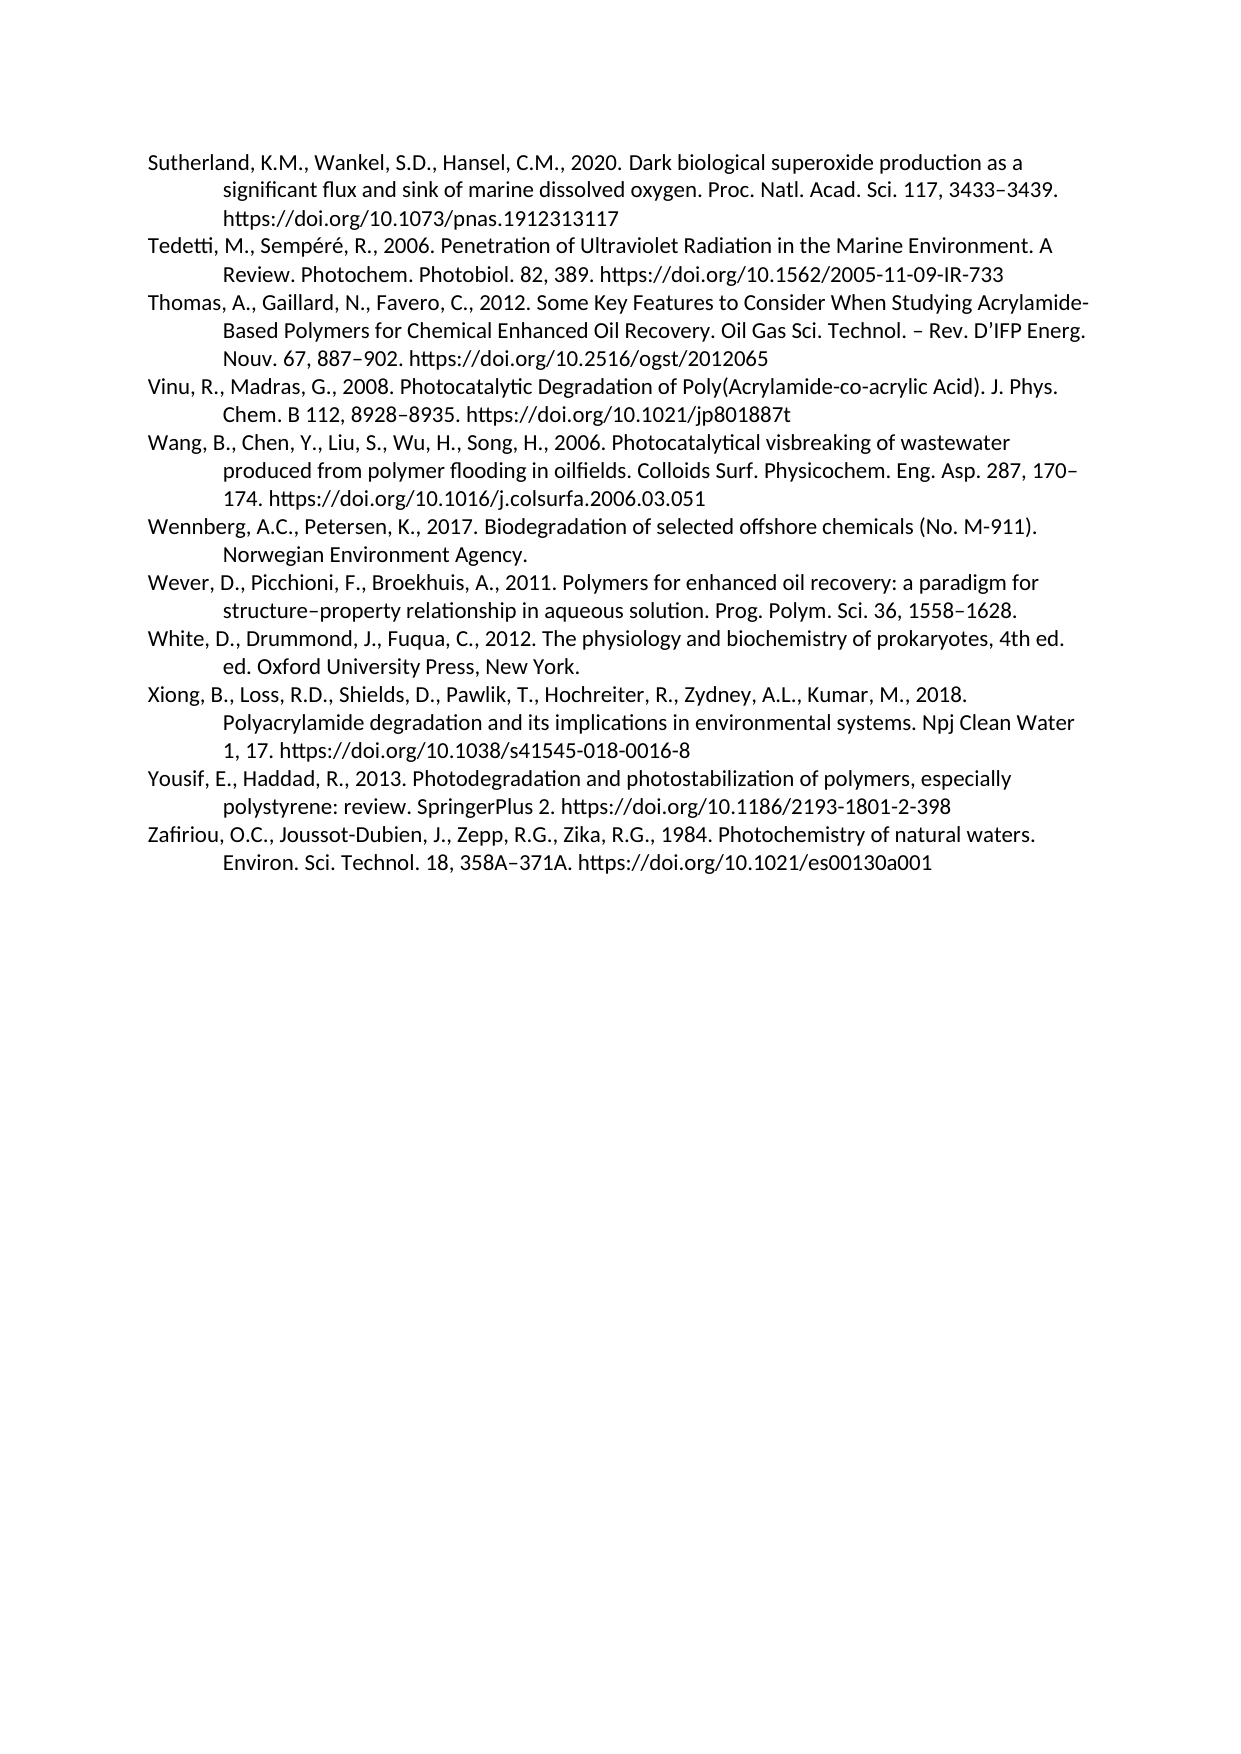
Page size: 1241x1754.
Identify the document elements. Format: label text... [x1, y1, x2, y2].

text Sutherland, K.M., Wankel, S.D., Hansel, C.M., 2020. Dark biological superoxide production as a significant flux and sink of marine dissolved oxygen. Proc. Natl. Acad. Sci. 117, 3433–3439. https://doi.org/10.1073/pnas.1912313117 [148, 148, 1093, 232]
text Vinu, R., Madras, G., 2008. Photocatalytic Degradation of Poly(Acrylamide-co-acrylic Acid). J. Phys. Chem. B 112, 8928–8935. https://doi.org/10.1021/jp801887t [148, 372, 1093, 428]
text Tedetti, M., Sempéré, R., 2006. Penetration of Ultraviolet Radiation in the Marine Environment. A Review. Photochem. Photobiol. 82, 389. https://doi.org/10.1562/2005-11-09-IR-733 [148, 232, 1093, 288]
text Wever, D., Picchioni, F., Broekhuis, A., 2011. Polymers for enhanced oil recovery: a paradigm for structure–property relationship in aqueous solution. Prog. Polym. Sci. 36, 1558–1628. [148, 568, 1093, 624]
text Zafiriou, O.C., Joussot-Dubien, J., Zepp, R.G., Zika, R.G., 1984. Photochemistry of natural waters. Environ. Sci. Technol. 18, 358A–371A. https://doi.org/10.1021/es00130a001 [148, 820, 1093, 876]
text Wang, B., Chen, Y., Liu, S., Wu, H., Song, H., 2006. Photocatalytical visbreaking of wastewater produced from polymer flooding in oilfields. Colloids Surf. Physicochem. Eng. Asp. 287, 170–174. https://doi.org/10.1016/j.colsurfa.2006.03.051 [148, 428, 1093, 512]
text Thomas, A., Gaillard, N., Favero, C., 2012. Some Key Features to Consider When Studying Acrylamide-Based Polymers for Chemical Enhanced Oil Recovery. Oil Gas Sci. Technol. – Rev. D’IFP Energ. Nouv. 67, 887–902. https://doi.org/10.2516/ogst/2012065 [148, 288, 1093, 372]
text Xiong, B., Loss, R.D., Shields, D., Pawlik, T., Hochreiter, R., Zydney, A.L., Kumar, M., 2018. Polyacrylamide degradation and its implications in environmental systems. Npj Clean Water 1, 17. https://doi.org/10.1038/s41545-018-0016-8 [148, 680, 1093, 764]
text Wennberg, A.C., Petersen, K., 2017. Biodegradation of selected offshore chemicals (No. M-911). Norwegian Environment Agency. [148, 512, 1093, 568]
text Yousif, E., Haddad, R., 2013. Photodegradation and photostabilization of polymers, especially polystyrene: review. SpringerPlus 2. https://doi.org/10.1186/2193-1801-2-398 [148, 764, 1093, 820]
text White, D., Drummond, J., Fuqua, C., 2012. The physiology and biochemistry of prokaryotes, 4th ed. ed. Oxford University Press, New York. [148, 624, 1093, 680]
